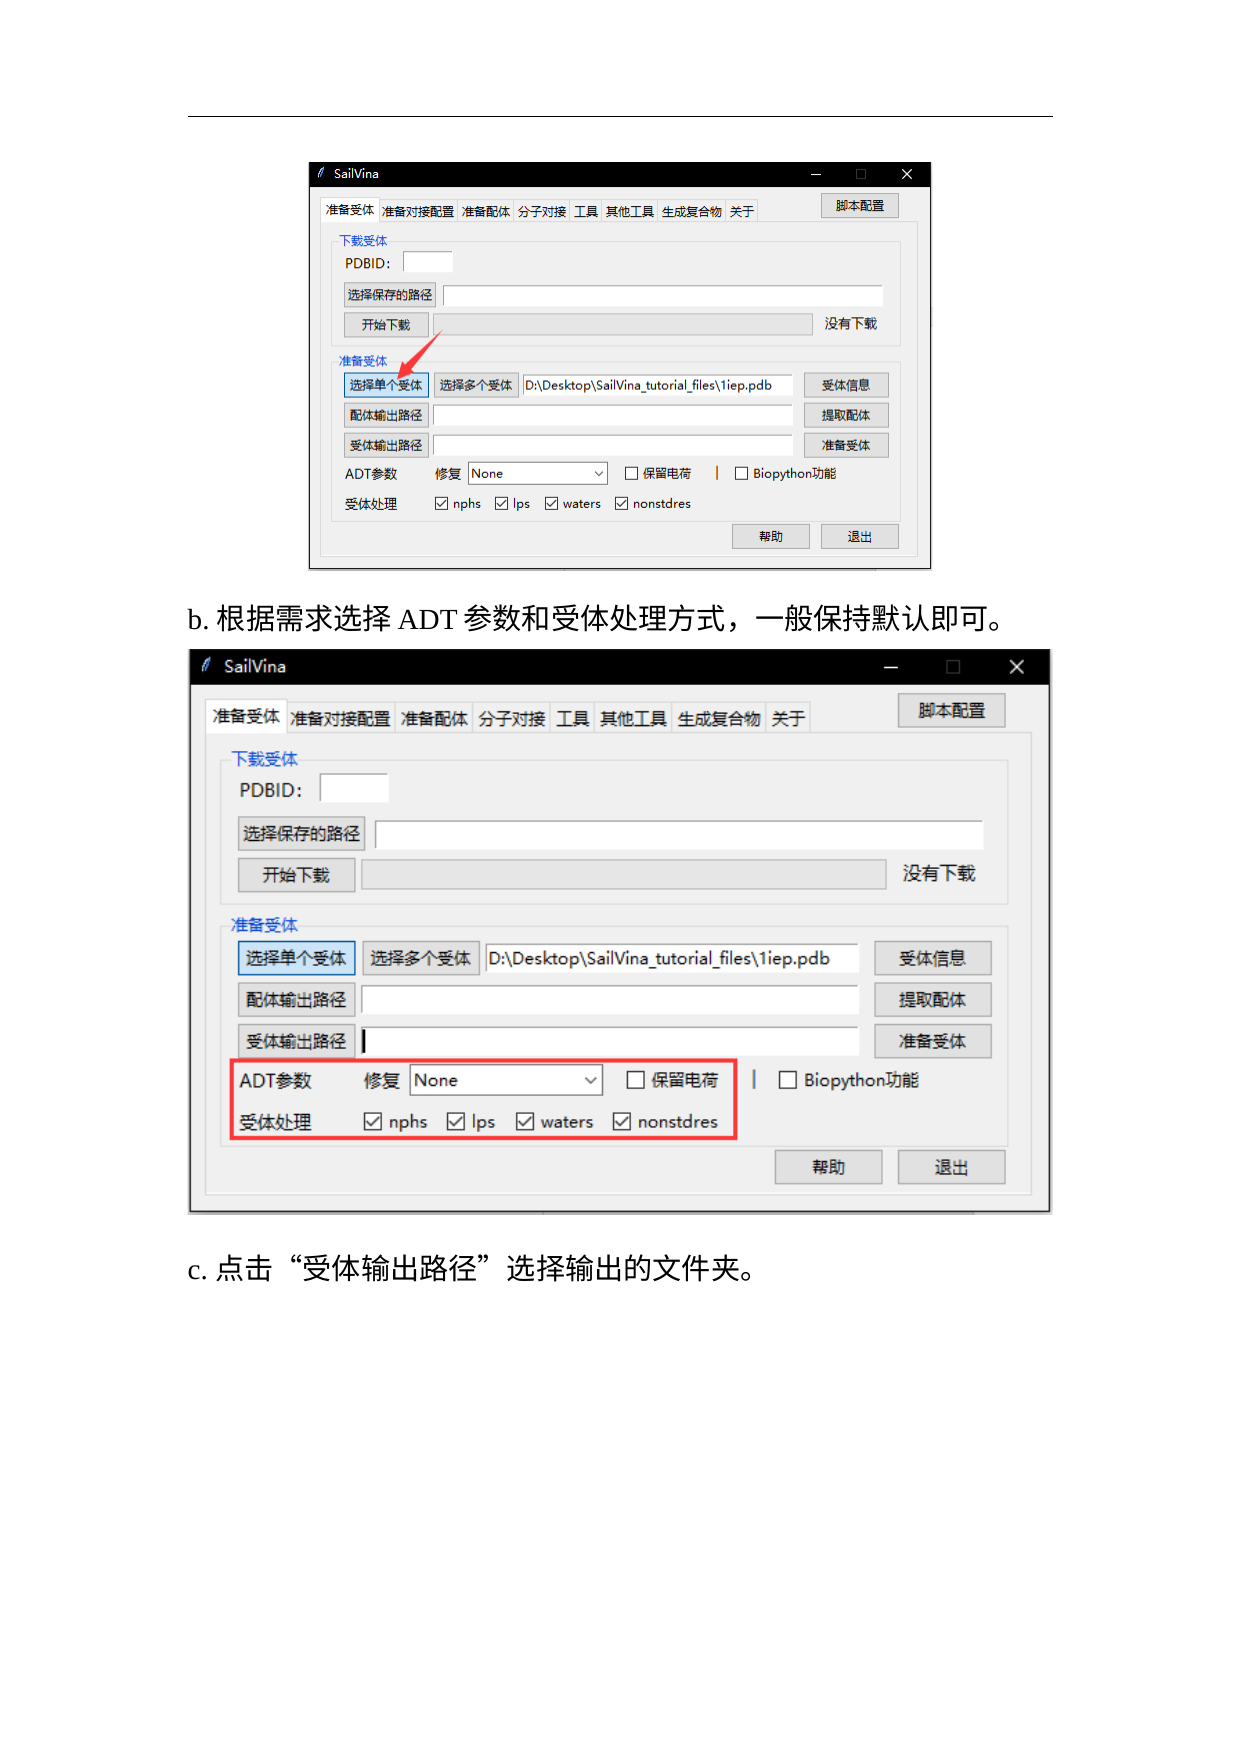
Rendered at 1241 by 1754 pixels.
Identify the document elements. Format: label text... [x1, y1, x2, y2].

picture [307, 162, 933, 571]
text b. 根据需求选择ADT参数和受体处理方式，一般保持默认即可。 [187, 584, 1053, 649]
picture [187, 649, 1053, 1215]
text c. 点击“受体输出路径”选择输出的文件夹。 [187, 1234, 1053, 1299]
